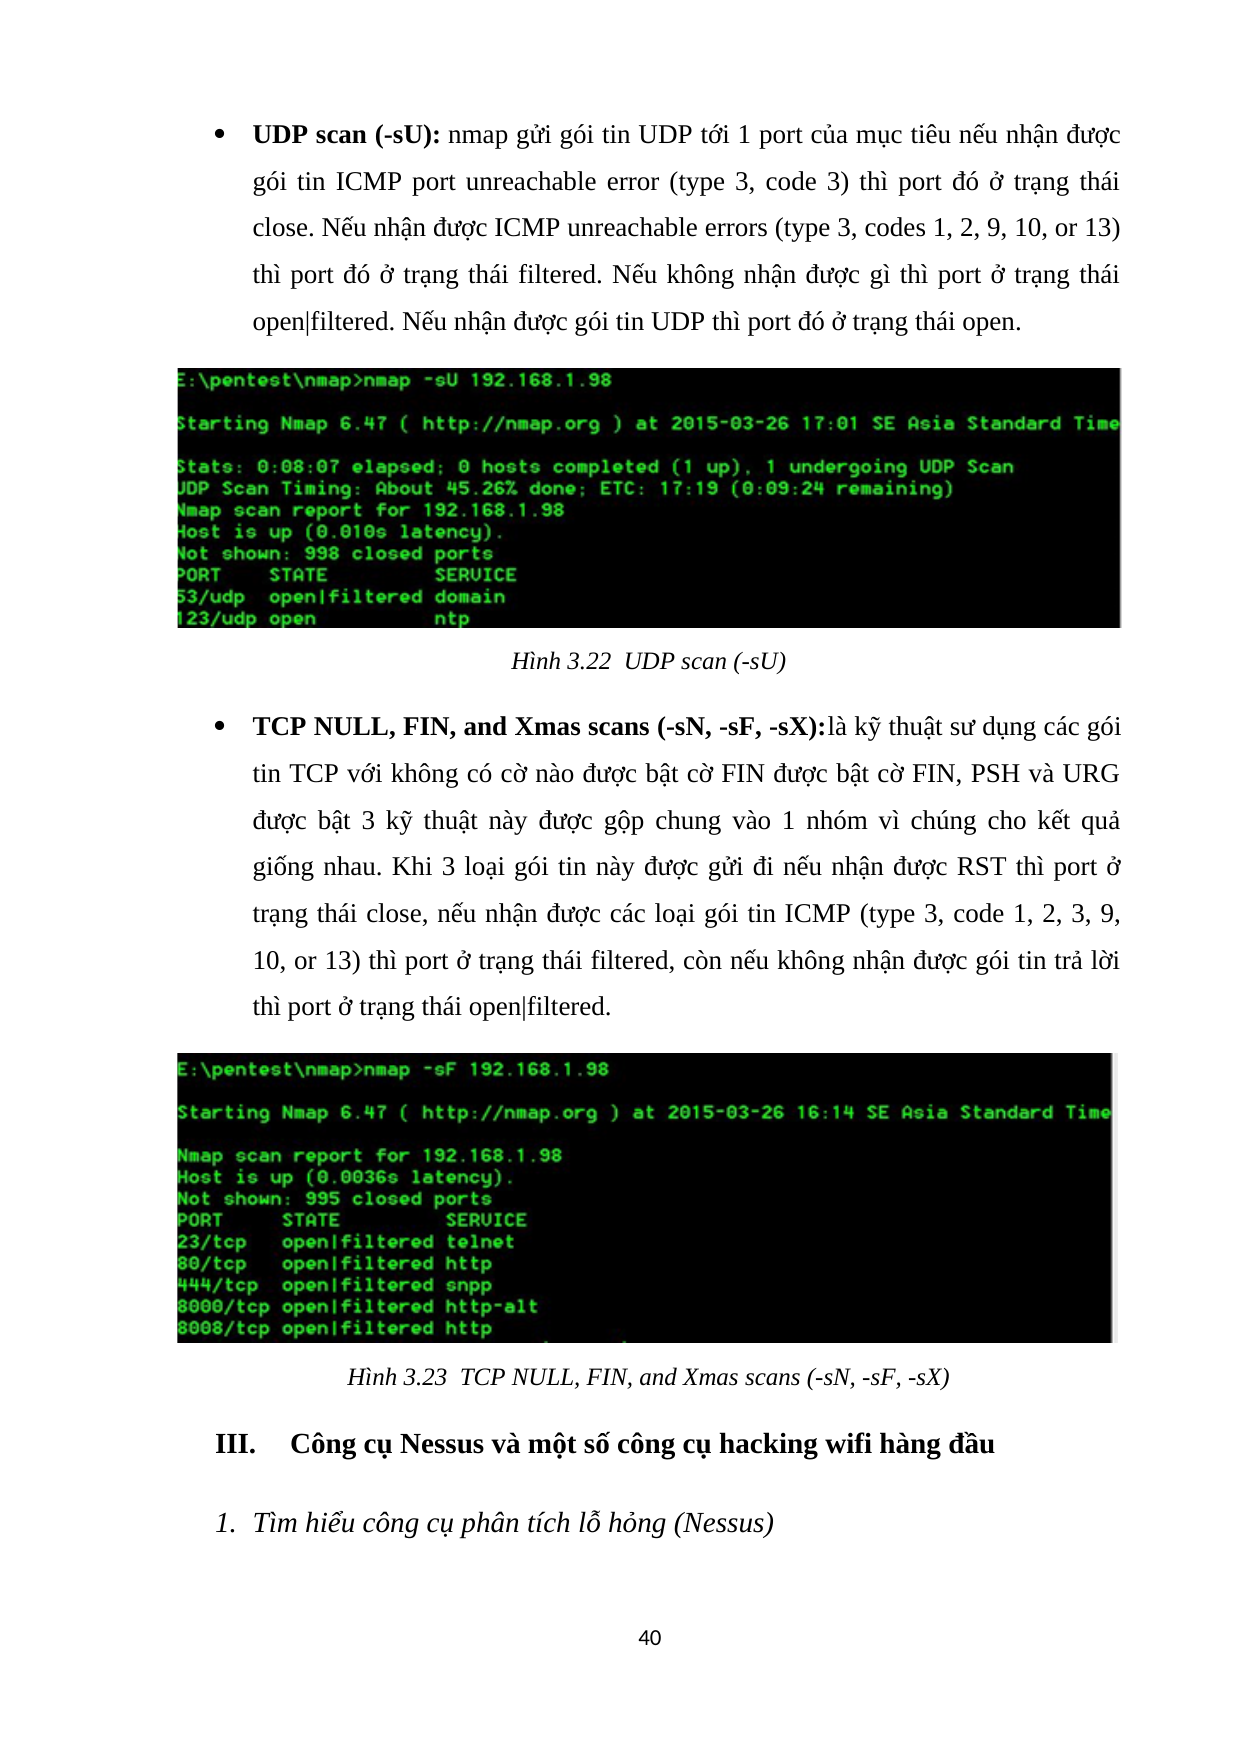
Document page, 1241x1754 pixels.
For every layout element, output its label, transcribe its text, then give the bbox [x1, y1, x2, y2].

subtitle Công cụ Nessus và một số công cụ hacking wifi hàng đầu [215, 1426, 1122, 1459]
list TCP NULL, FIN, and Xmas scans (-sN, -sF, -sX):là kỹ thuật sư dụng các gói tin TCP với không có cờ nào được bật cờ FIN được bật cờ FIN, PSH và URG được bật 3 kỹ thuật này được gộp chung vào 1 nhóm vì chúng cho kết quả giống nhau. Khi 3 loại gói tin này được gửi đi nếu nhận được RST thì port ở trạng thái close, nếu nhận được các loại gói tin ICMP (type 3, code 1, 2, 3, 9, 10, or 13) thì port ở trạng thái filtered, còn nếu không nhận được gói tin trả lời thì port ở trạng thái open|filtered. [215, 710, 1122, 1022]
picture [177, 1053, 1118, 1343]
subtitle Tìm hiểu công cụ phân tích lỗ hỏng (Nessus) [215, 1505, 1122, 1539]
picture [177, 368, 1122, 628]
list UDP scan (-sU): nmap gửi gói tin UDP tới 1 port của mục tiêu nếu nhận được gói tin ICMP port unreachable error (type 3, code 3) thì port đó ở trạng thái close. Nếu nhận được ICMP unreachable errors (type 3, codes 1, 2, 9, 10, or 13) thì port đó ở trạng thái filtered. Nếu không nhận được gì thì port ở trạng thái open|filtered. Nếu nhận được gói tin UDP thì port đó ở trạng thái open. [215, 118, 1122, 336]
